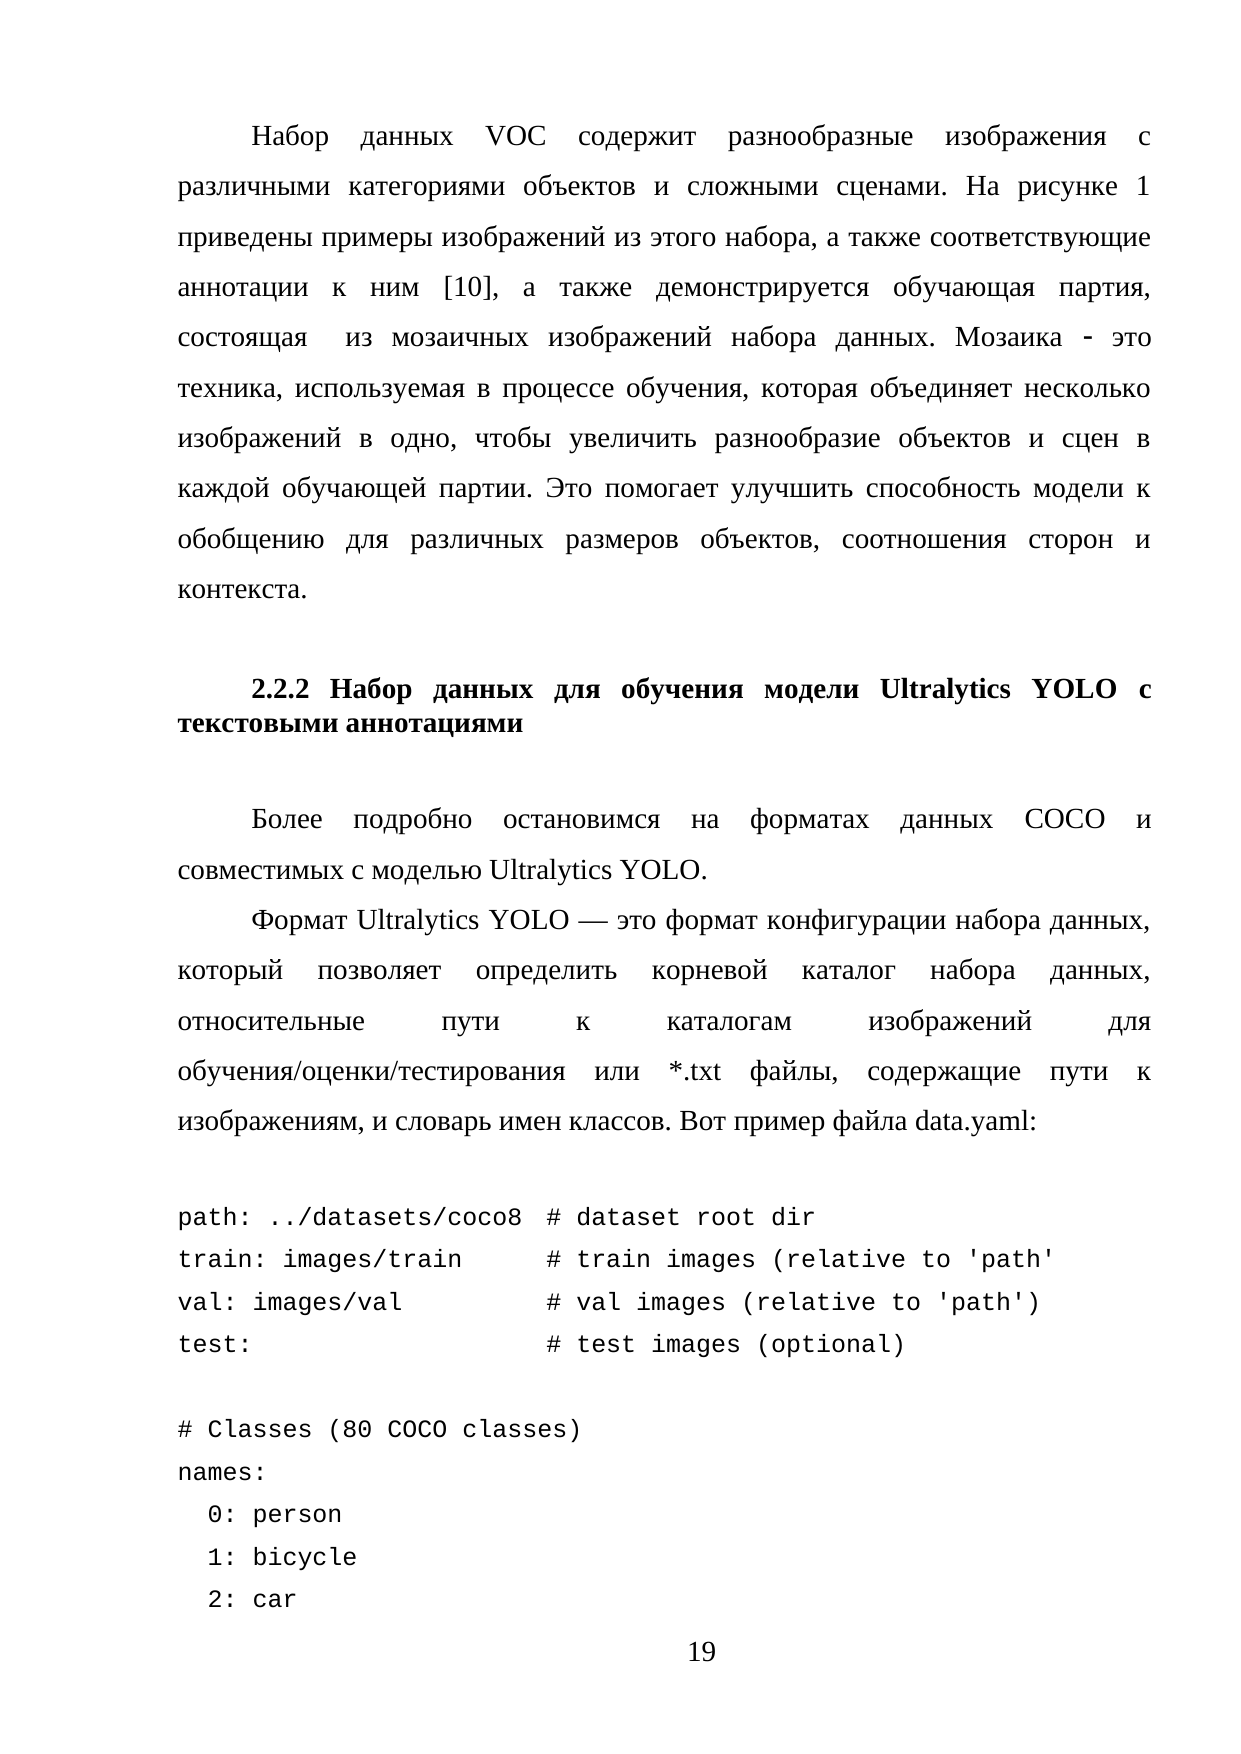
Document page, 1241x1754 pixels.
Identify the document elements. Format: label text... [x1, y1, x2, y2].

text Набор данных VOC содержит разнообразные изображения с различными категориями объектов и сложными сценами. На рисунке 1 приведены примеры изображений из этого набора, а также соответствующие аннотации к ним [10], а также демонстрируется обучающая партия, состоящая из мозаичных изображений набора данных. Мозаика это техника, используемая в процессе обучения, которая объединяет несколько изображений в одно, чтобы увеличить разнообразие объектов и сцен в каждой обучающей партии. Это помогает улучшить способность модели к обобщению для различных размеров объектов, соотношения сторон и контекста. [177, 118, 1152, 604]
text # Classes (80 COCO classes) [177, 1417, 1152, 1445]
text val: images/val # val images (relative to 'path') [177, 1289, 1152, 1317]
text train: images/train # train images (relative to 'path' [177, 1247, 1152, 1275]
subtitle 2.2.2 Набор данных для обучения модели Ultralytics YOLO c текстовыми аннотациями [177, 672, 1152, 739]
text Формат Ultralytics YOLO — это формат конфигурации набора данных, который позволяет определить корневой каталог набора данных, относительные пути к каталогам изображений для обучения/оценки/тестирования или *.txt файлы, содержащие пути к изображениям, и словарь имен классов. Вот пример файла data.yaml: [177, 902, 1152, 1137]
text path: ../datasets/coco8 # dataset root dir [177, 1204, 1152, 1232]
text names: [177, 1459, 1152, 1487]
text 1: bicycle [177, 1544, 1152, 1572]
text 2: car [177, 1587, 1152, 1615]
text test: # test images (optional) [177, 1332, 1152, 1360]
text 0: person [177, 1502, 1152, 1530]
text Более подробно остановимся на форматах данных COCO и совместимых с моделью Ultralytics YOLO. [177, 802, 1152, 885]
